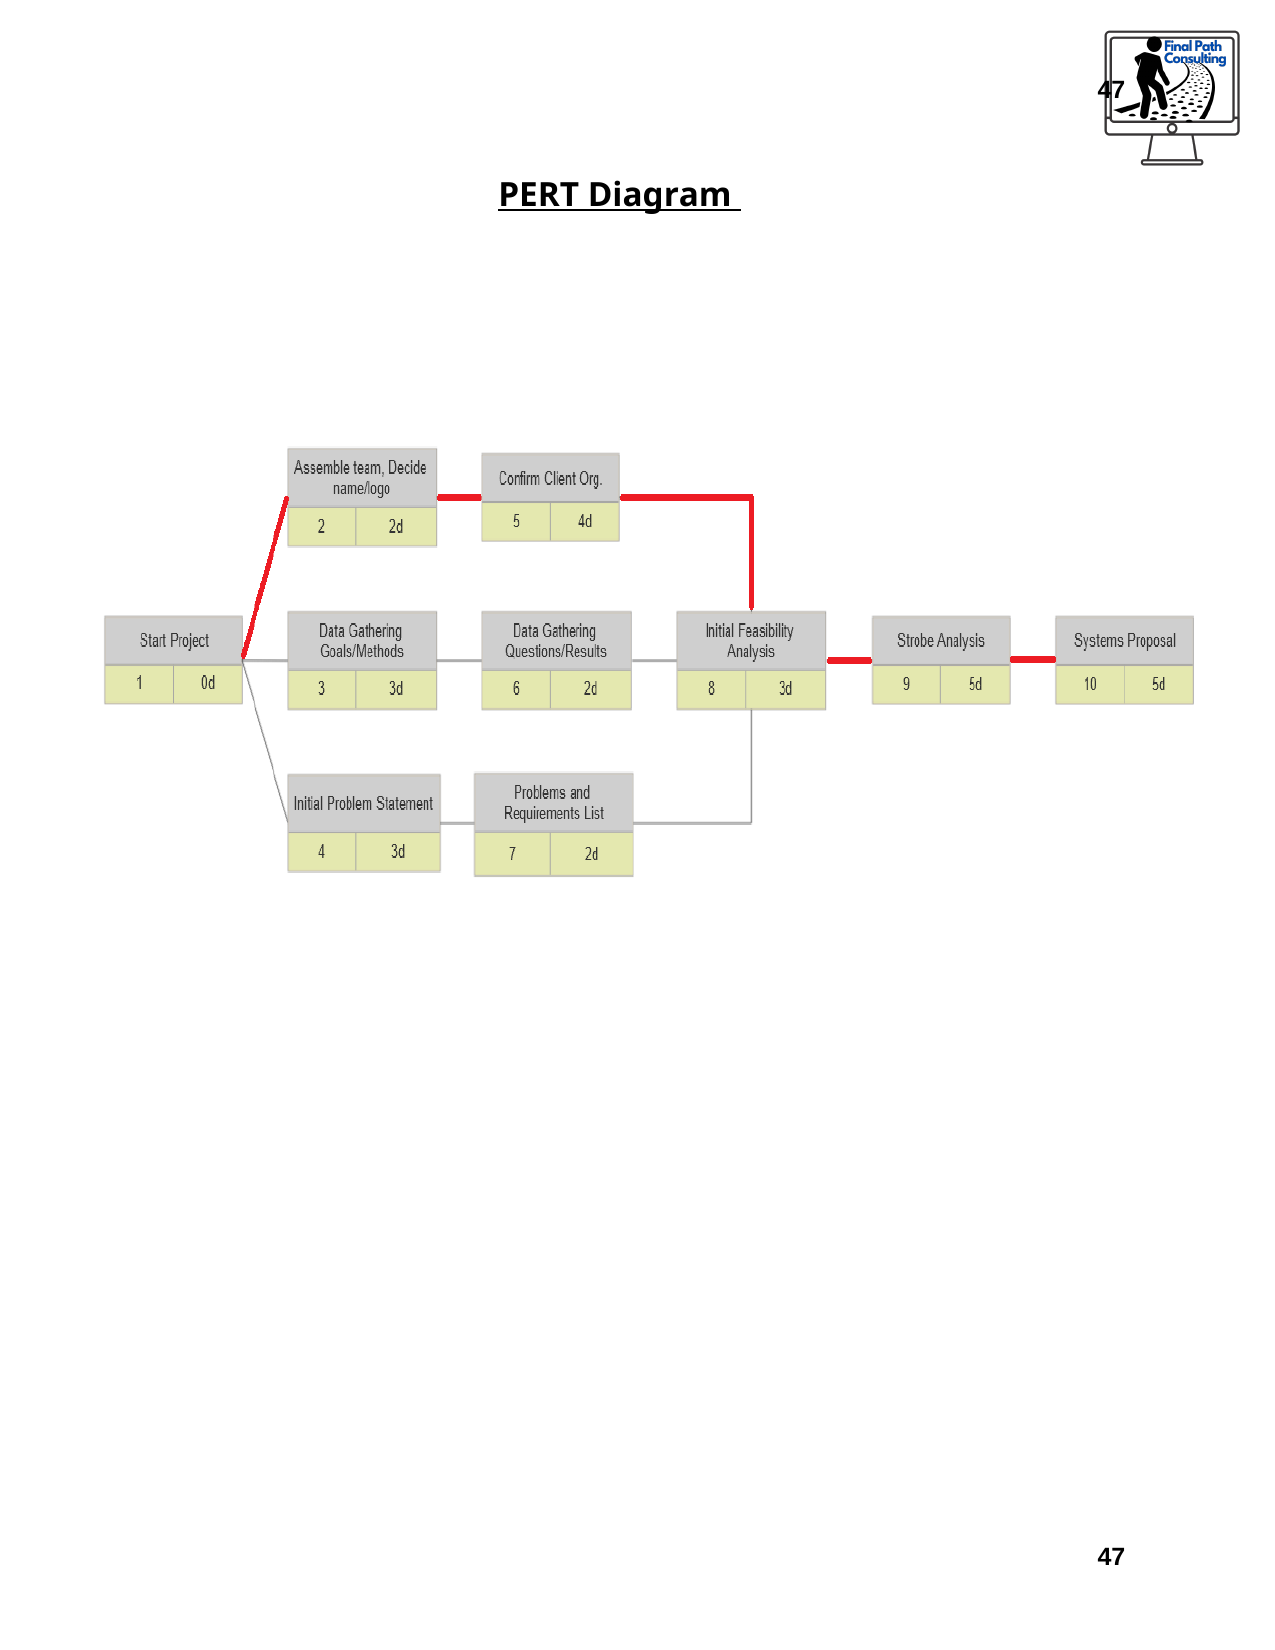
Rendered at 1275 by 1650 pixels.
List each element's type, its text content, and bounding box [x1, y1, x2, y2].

subtitle PERT Diagram [150, 171, 1125, 216]
picture [1098, 18, 1247, 174]
picture [9, 270, 1275, 1035]
